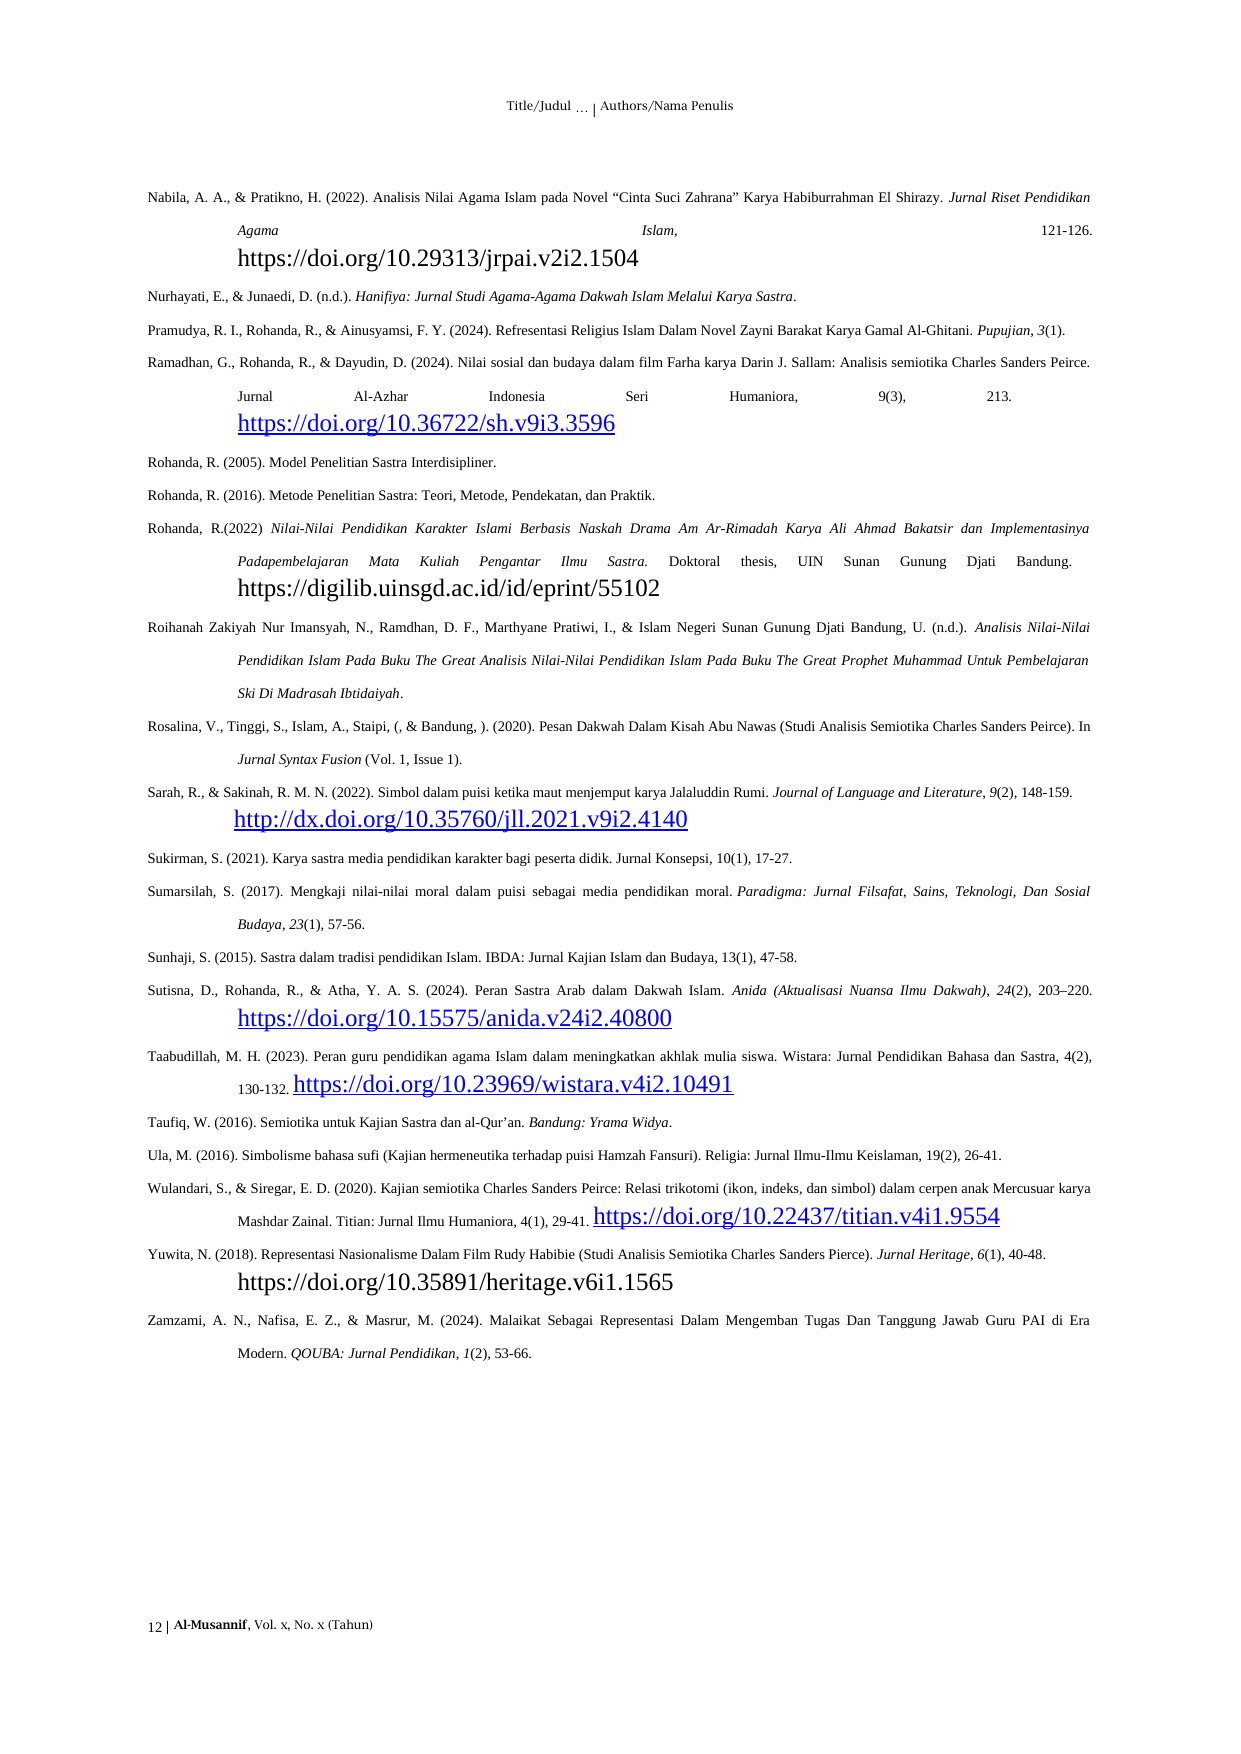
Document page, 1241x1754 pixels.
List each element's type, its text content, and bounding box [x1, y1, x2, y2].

text Wulandari, S., & Siregar, E. D. (2020). Kajian semiotika Charles Sanders Peirce: Relasi trikotomi (ikon, indeks, dan simbol) dalam cerpen anak Mercusuar karya Mashdar Zainal. Titian: Jurnal Ilmu Humaniora, 4(1), 29-41. https://doi.org/10.22437/titian.v4i1.9554 [147, 1168, 1092, 1229]
text Rohanda, R.(2022) Nilai-Nilai Pendidikan Karakter Islami Berbasis Naskah Drama Am Ar-Rimadah Karya Ali Ahmad Bakatsir dan Implementasinya Padapembelajaran Mata Kuliah Pengantar Ilmu Sastra. Doktoral thesis, UIN Sunan Gunung Djati Bandung. https://digilib.uinsgd.ac.id/id/eprint/55102 [147, 507, 1092, 602]
text Sukirman, S. (2021). Karya sastra media pendidikan karakter bagi peserta didik. Jurnal Konsepsi, 10(1), 17-27. [147, 838, 1092, 866]
text Nabila, A. A., & Pratikno, H. (2022). Analisis Nilai Agama Islam pada Novel “Cinta Suci Zahrana” Karya Habiburrahman El Shirazy. Jurnal Riset Pendidikan Agama Islam, 121-126. https://doi.org/10.29313/jrpai.v2i2.1504 [147, 177, 1092, 272]
text Sunhaji, S. (2015). Sastra dalam tradisi pendidikan Islam. IBDA: Jurnal Kajian Islam dan Budaya, 13(1), 47-58. [147, 937, 1092, 965]
text Rohanda, R. (2016). Metode Penelitian Sastra: Teori, Metode, Pendekatan, dan Praktik. [147, 474, 1092, 503]
text Sarah, R., & Sakinah, R. M. N. (2022). Simbol dalam puisi ketika maut menjemput karya Jalaluddin Rumi. Journal of Language and Literature, 9(2), 148-159. [147, 772, 1092, 800]
text Rohanda, R. (2005). Model Penelitian Sastra Interdisipliner. [147, 441, 1092, 470]
text Ula, M. (2016). Simbolisme bahasa sufi (Kajian hermeneutika terhadap puisi Hamzah Fansuri). Religia: Jurnal Ilmu-Ilmu Keislaman, 19(2), 26-41. [147, 1135, 1092, 1163]
text Sumarsilah, S. (2017). Mengkaji nilai-nilai moral dalam puisi sebagai media pendidikan moral. Paradigma: Jurnal Filsafat, Sains, Teknologi, Dan Sosial Budaya, 23(1), 57-56. [147, 871, 1092, 932]
text Ramadhan, G., Rohanda, R., & Dayudin, D. (2024). Nilai sosial dan budaya dalam film Farha karya Darin J. Sallam: Analisis semiotika Charles Sanders Peirce. Jurnal Al-Azhar Indonesia Seri Humaniora, 9(3), 213. https://doi.org/10.36722/sh.v9i3.3596 [147, 342, 1092, 437]
text Rosalina, V., Tinggi, S., Islam, A., Staipi, (, & Bandung, ). (2020). Pesan Dakwah Dalam Kisah Abu Nawas (Studi Analisis Semiotika Charles Sanders Peirce). In Jurnal Syntax Fusion (Vol. 1, Issue 1). [147, 706, 1092, 767]
text Taabudillah, M. H. (2023). Peran guru pendidikan agama Islam dalam meningkatkan akhlak mulia siswa. Wistara: Jurnal Pendidikan Bahasa dan Sastra, 4(2), 130-132. https://doi.org/10.23969/wistara.v4i2.10491 [147, 1036, 1092, 1097]
text Yuwita, N. (2018). Representasi Nasionalisme Dalam Film Rudy Habibie (Studi Analisis Semiotika Charles Sanders Pierce). Jurnal Heritage, 6(1), 40-48. [147, 1234, 1092, 1263]
text Roihanah Zakiyah Nur Imansyah, N., Ramdhan, D. F., Marthyane Pratiwi, I., & Islam Negeri Sunan Gunung Djati Bandung, U. (n.d.). Analisis Nilai-Nilai Pendidikan Islam Pada Buku The Great Analisis Nilai-Nilai Pendidikan Islam Pada Buku The Great Prophet Muhammad Untuk Pembelajaran Ski Di Madrasah Ibtidaiyah. [147, 606, 1092, 701]
text Nurhayati, E., & Junaedi, D. (n.d.). Hanifiya: Jurnal Studi Agama-Agama Dakwah Islam Melalui Karya Sastra. [147, 276, 1092, 305]
text Pramudya, R. I., Rohanda, R., & Ainusyamsi, F. Y. (2024). Refresentasi Religius Islam Dalam Novel Zayni Barakat Karya Gamal Al-Ghitani. Pupujian, 3(1). [147, 309, 1092, 338]
text Sutisna, D., Rohanda, R., & Atha, Y. A. S. (2024). Peran Sastra Arab dalam Dakwah Islam. Anida (Aktualisasi Nuansa Ilmu Dakwah), 24(2), 203–220. https://doi.org/10.15575/anida.v24i2.40800 [147, 970, 1092, 1031]
text https://doi.org/10.35891/heritage.v6i1.1565 [147, 1267, 1092, 1296]
text Zamzami, A. N., Nafisa, E. Z., & Masrur, M. (2024). Malaikat Sebagai Representasi Dalam Mengemban Tugas Dan Tanggung Jawab Guru PAI di Era Modern. QOUBA: Jurnal Pendidikan, 1(2), 53-66. [147, 1300, 1092, 1362]
text http://dx.doi.org/10.35760/jll.2021.v9i2.4140 [147, 804, 1092, 833]
text Taufiq, W. (2016). Semiotika untuk Kajian Sastra dan al-Qur’an. Bandung: Yrama Widya. [147, 1102, 1092, 1131]
